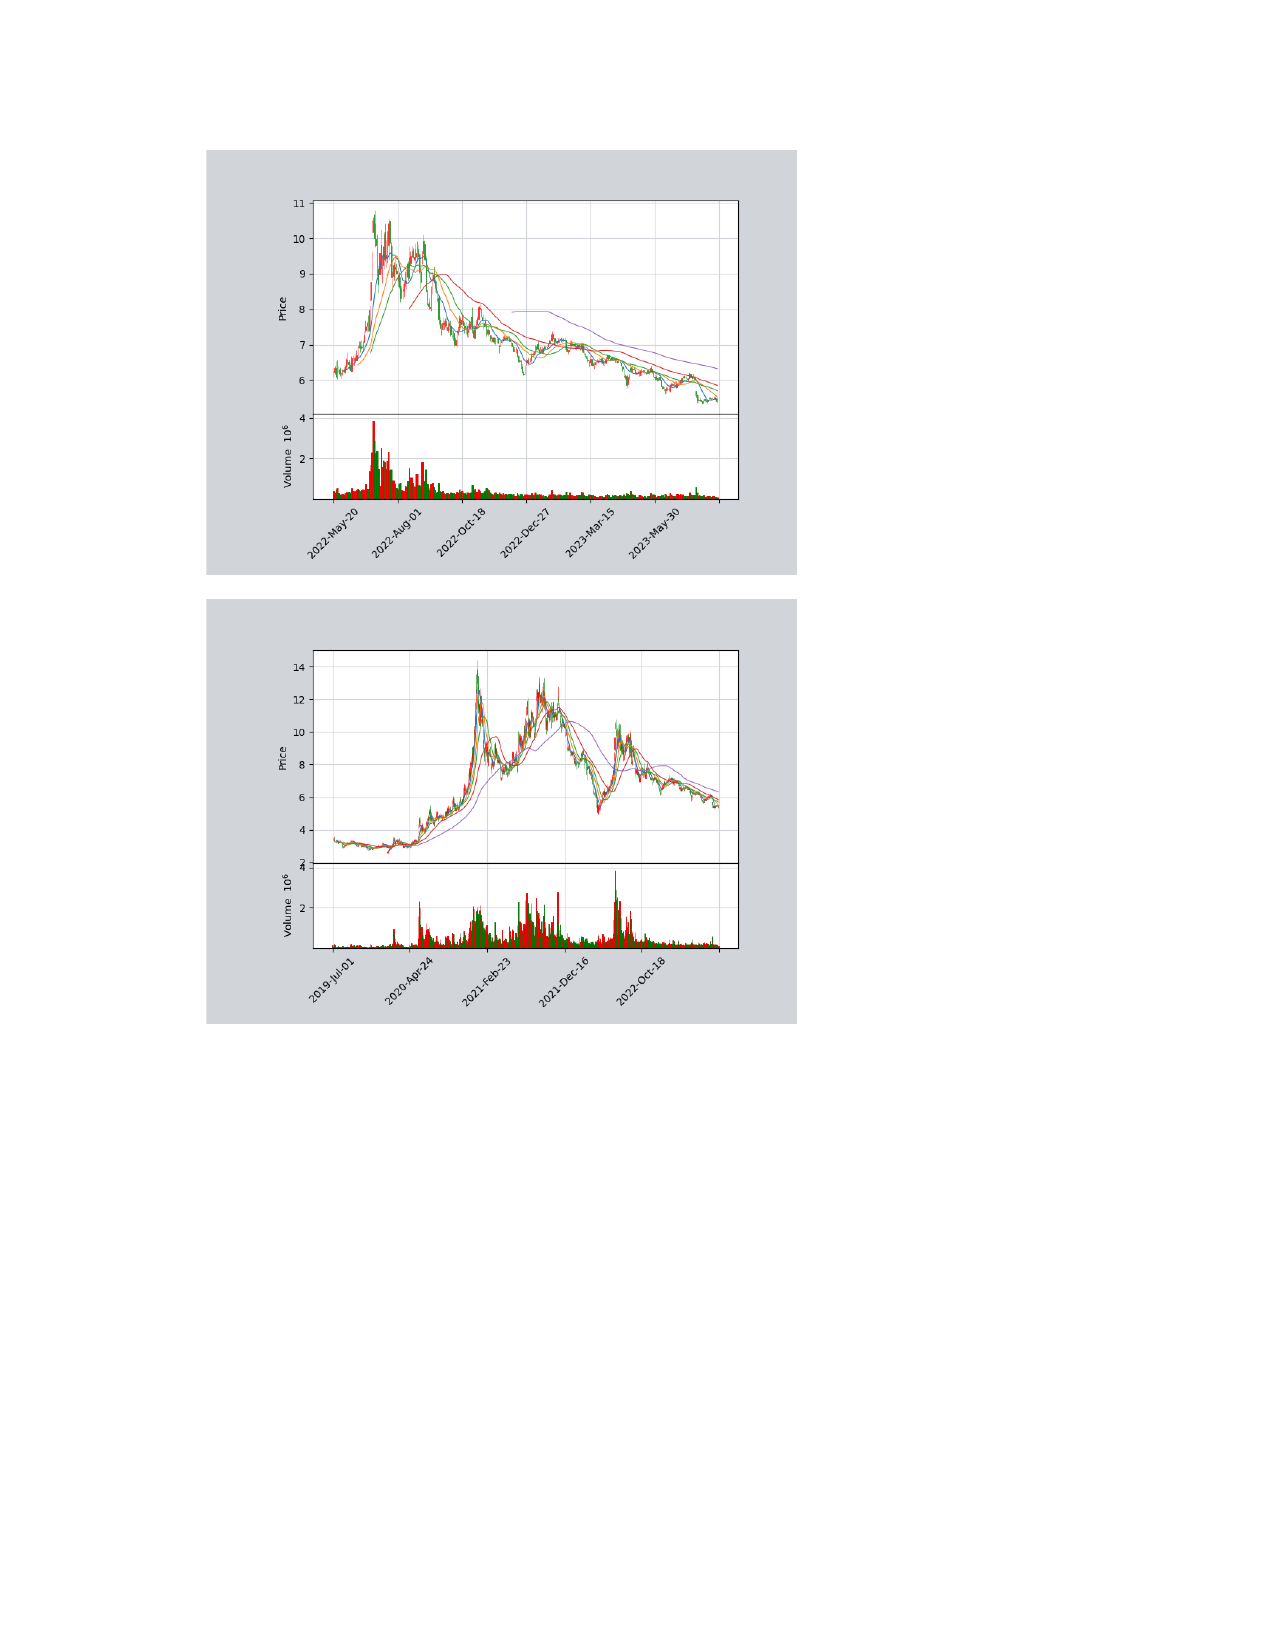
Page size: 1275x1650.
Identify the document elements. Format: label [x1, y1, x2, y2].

picture [206, 599, 797, 1024]
picture [206, 150, 797, 575]
